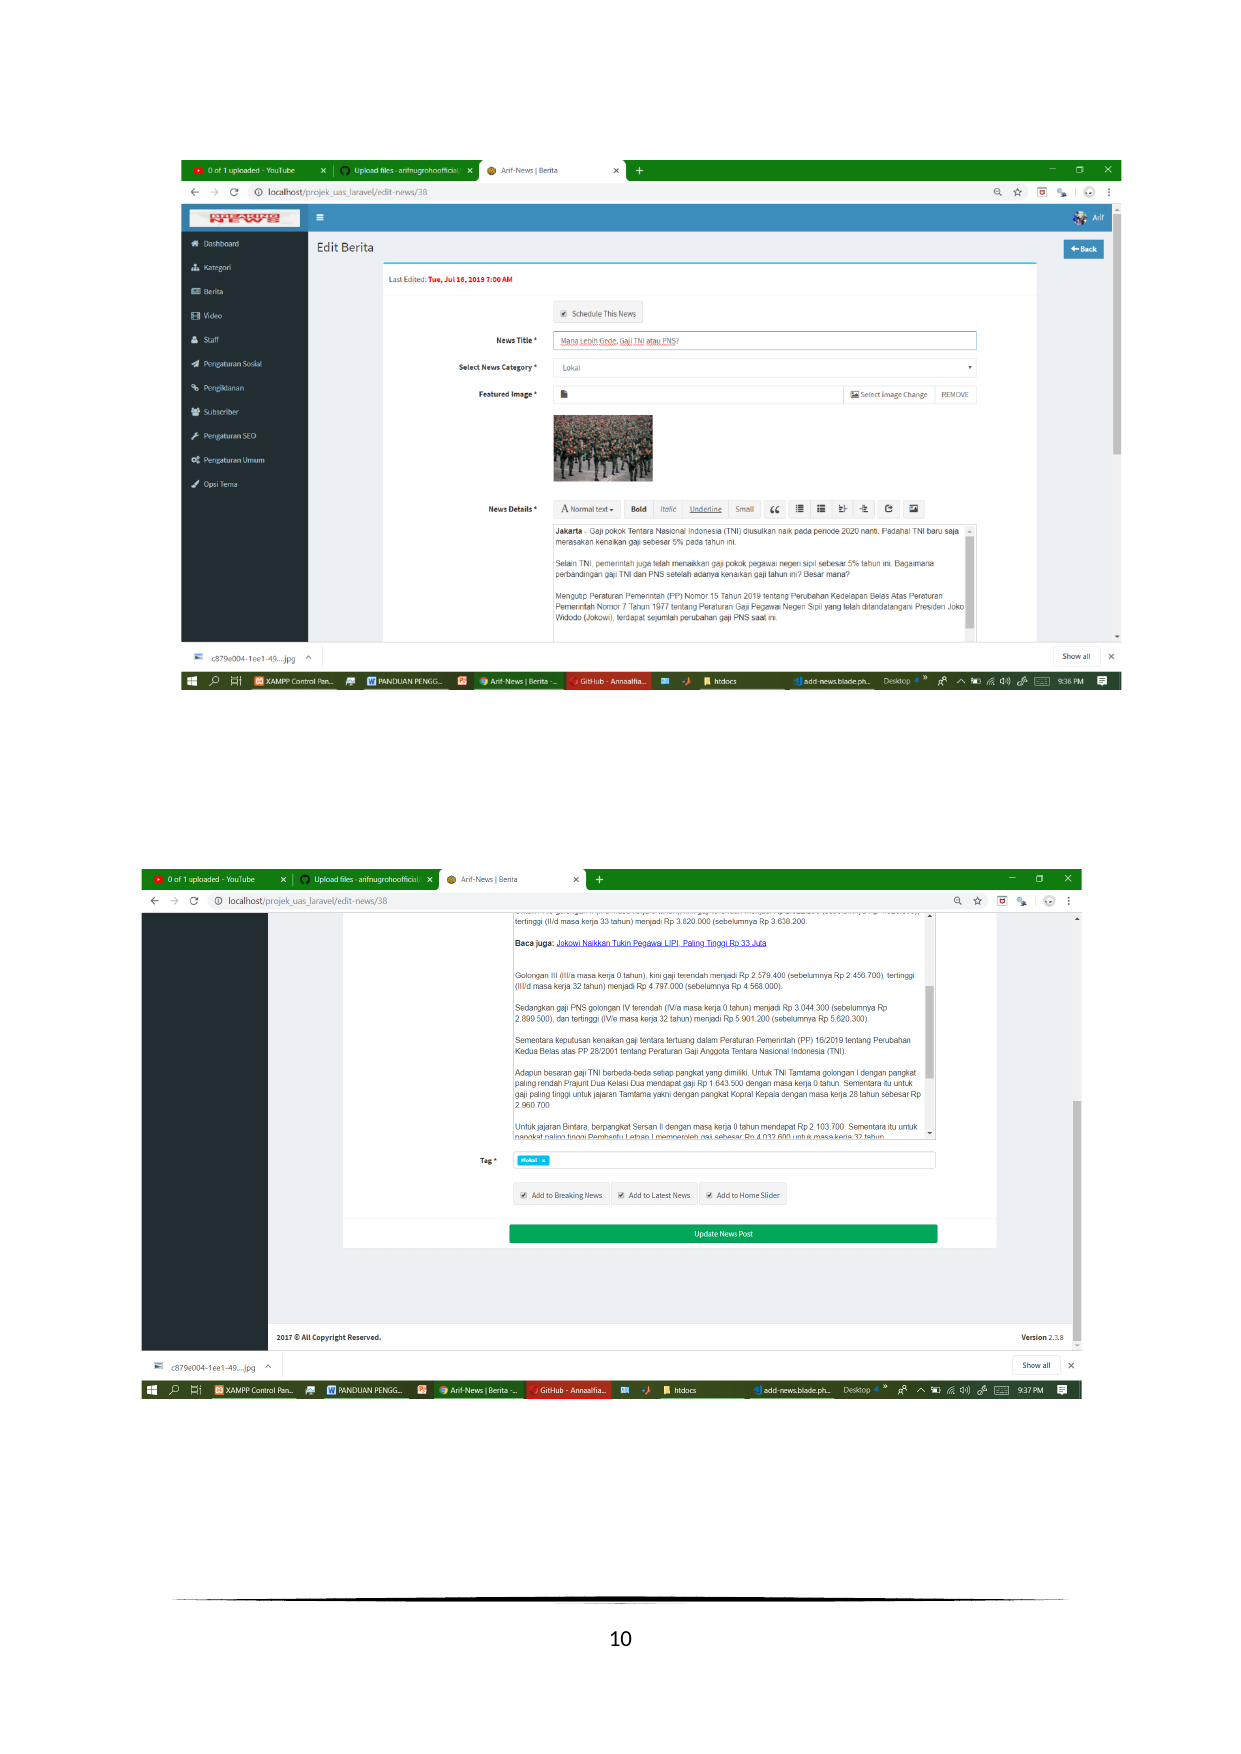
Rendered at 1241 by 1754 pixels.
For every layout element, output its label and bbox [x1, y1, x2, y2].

picture [171, 1596, 1069, 1604]
picture [181, 160, 1122, 690]
picture [141, 869, 1082, 1399]
